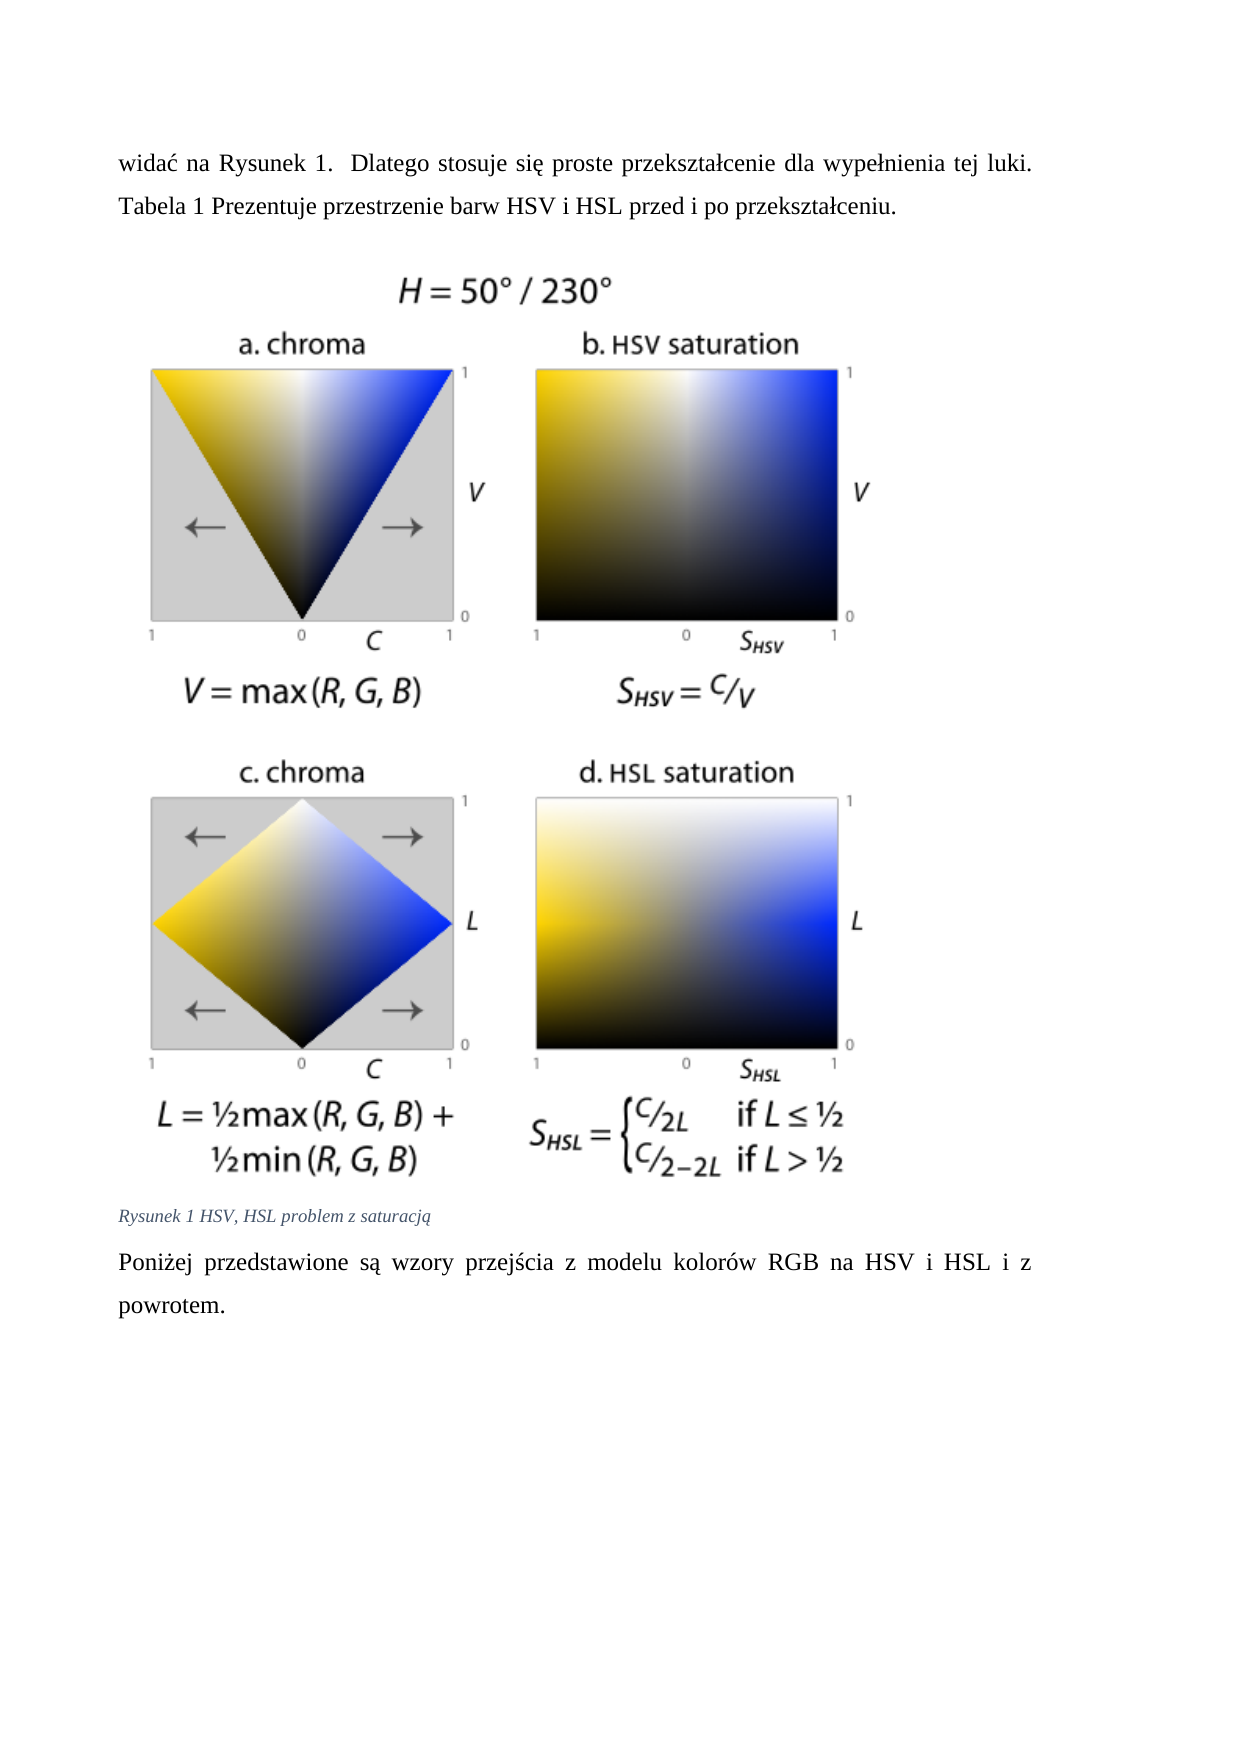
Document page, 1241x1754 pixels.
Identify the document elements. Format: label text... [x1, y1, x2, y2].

picture [118, 250, 900, 1188]
text Rysunek 1 HSV, HSL problem z saturacją [118, 1204, 1033, 1226]
text Poniżej przedstawione są wzory przejścia z modelu kolorów RGB na HSV i HSL i z powrotem. [118, 1247, 1033, 1319]
